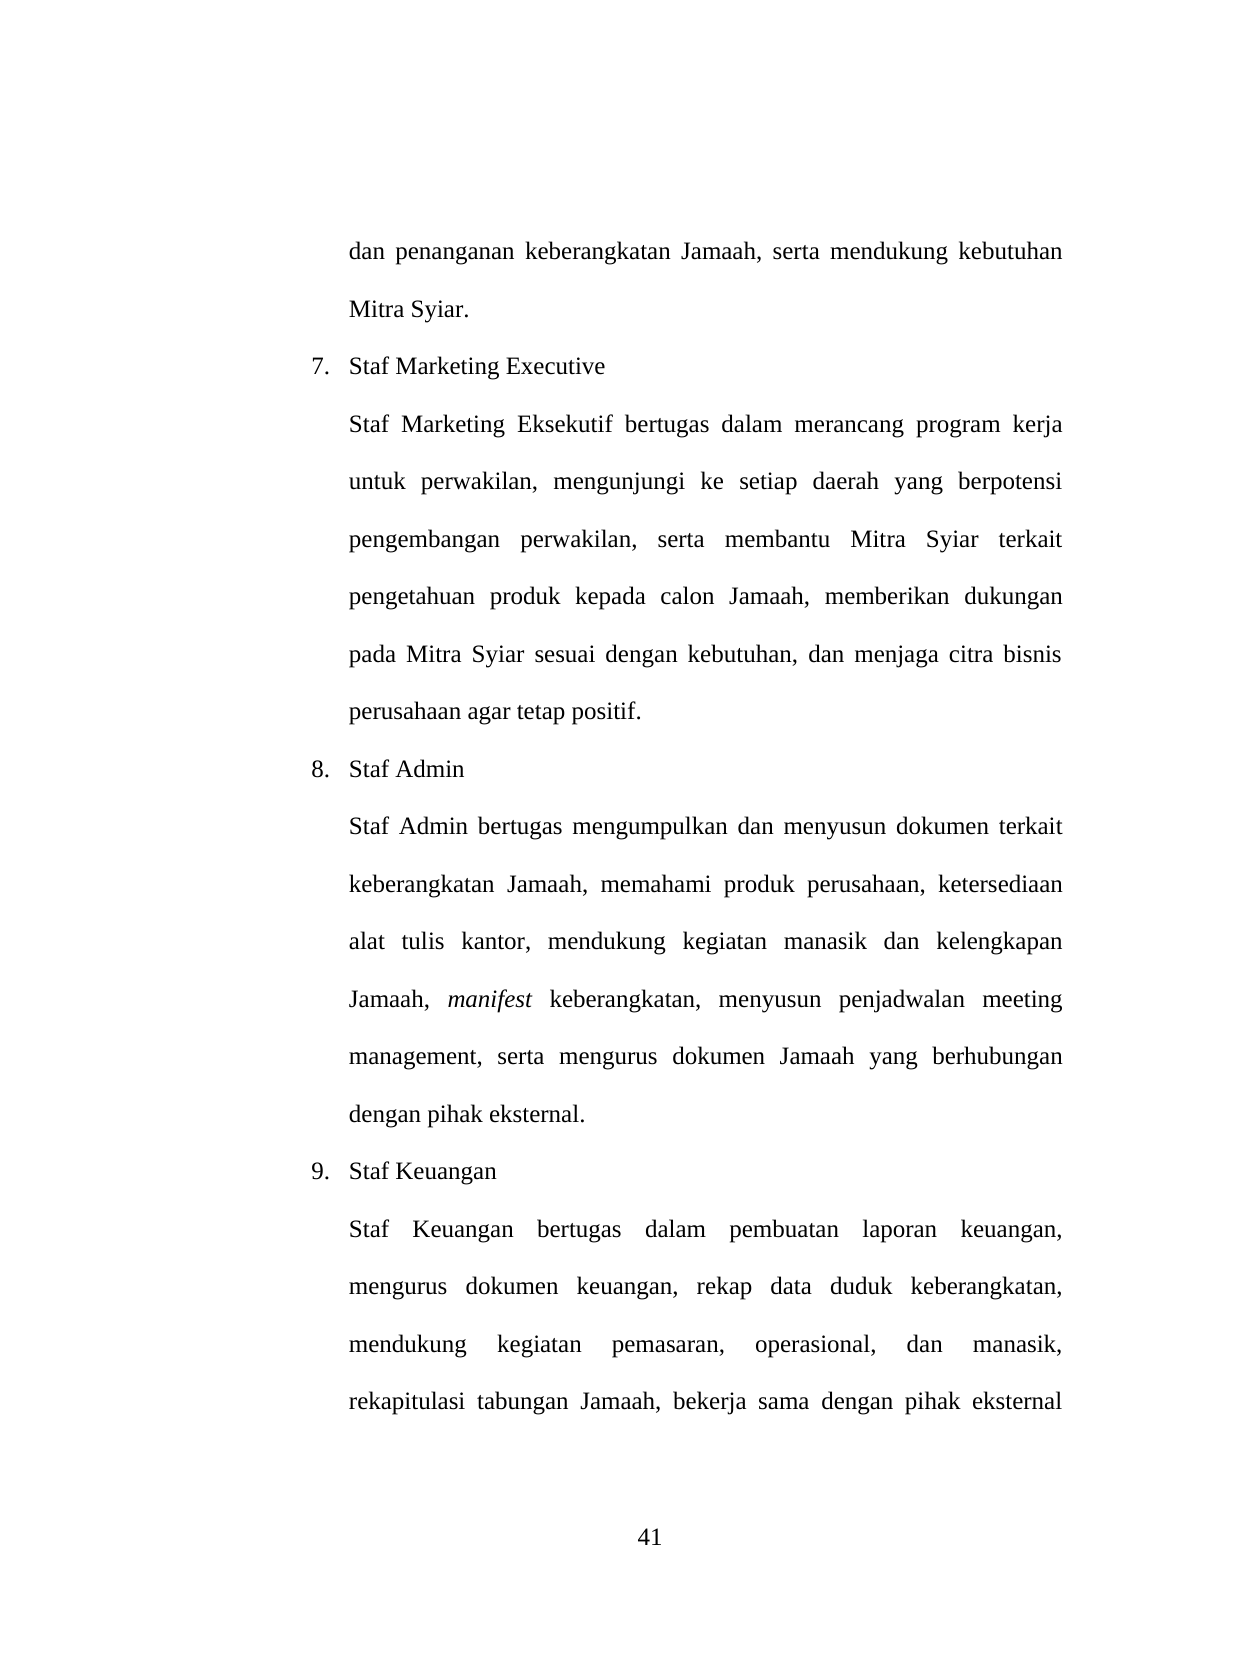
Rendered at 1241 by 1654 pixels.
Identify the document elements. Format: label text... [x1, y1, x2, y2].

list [349, 1214, 1063, 1415]
list Staf Admin bertugas mengumpulkan dan menyusun dokumen terkait keberangkatan Jamaah, memahami produk perusahaan, ketersediaan alat tulis kantor, mendukung kegiatan manasik dan kelengkapan Jamaah, manifest keberangkatan, menyusun penjadwalan meeting management, serta mengurus dokumen Jamaah yang berhubungan dengan pihak eksternal. [349, 811, 1063, 1127]
list Staf Marketing Eksekutif bertugas dalam merancang program kerja untuk perwakilan, mengunjungi ke setiap daerah yang berpotensi pengembangan perwakilan, serta membantu Mitra Syiar terkait pengetahuan produk kepada calon Jamaah, memberikan dukungan pada Mitra Syiar sesuai dengan kebutuhan, dan menjaga citra bisnis perusahaan agar tetap positif. [349, 409, 1063, 725]
list Staf Admin [311, 754, 1063, 782]
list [349, 236, 1063, 322]
list Staf Keuangan [311, 1156, 1063, 1185]
list Staf Marketing Executive [311, 351, 1063, 380]
